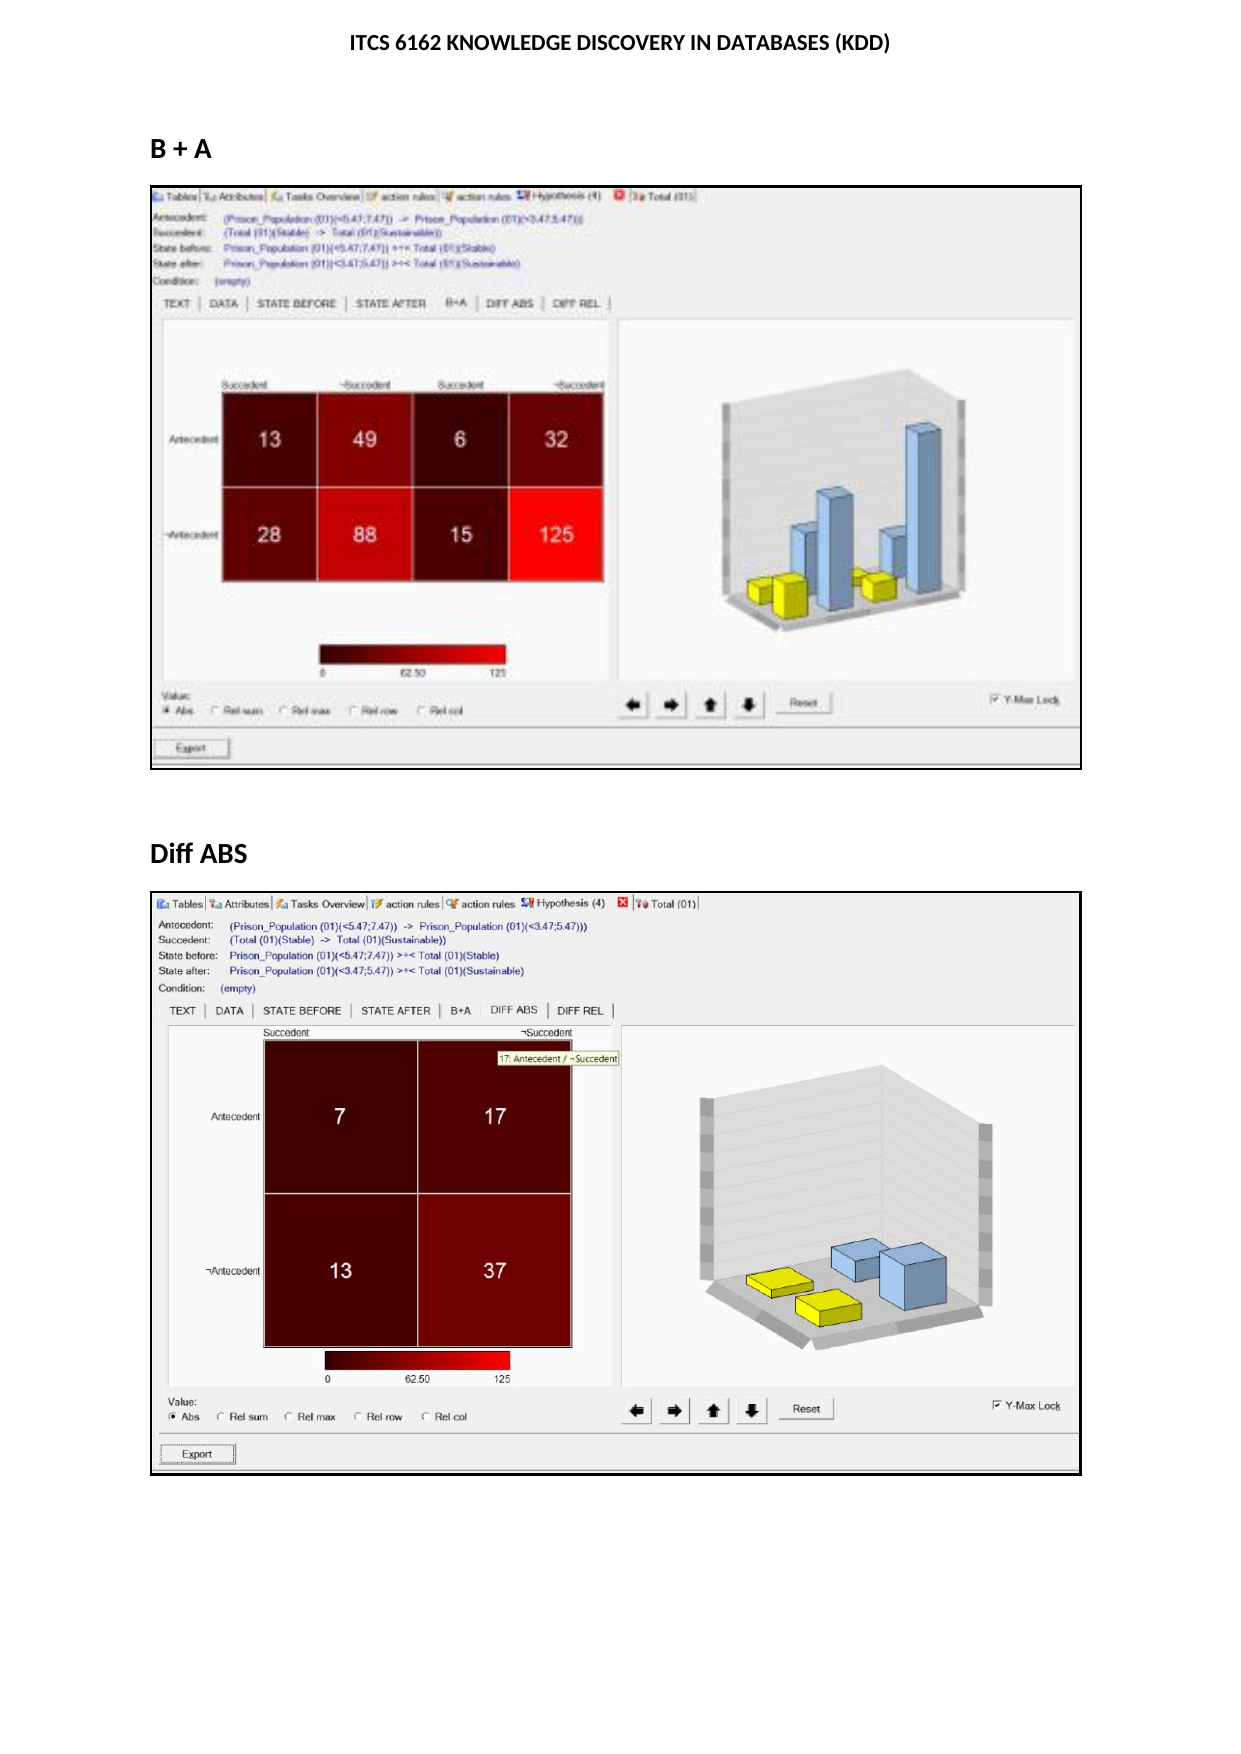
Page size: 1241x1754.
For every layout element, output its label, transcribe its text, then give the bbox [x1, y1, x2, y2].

picture [152, 188, 1080, 768]
picture [152, 893, 1079, 1473]
text B + A [150, 130, 1090, 165]
text Diff ABS [150, 835, 1090, 871]
